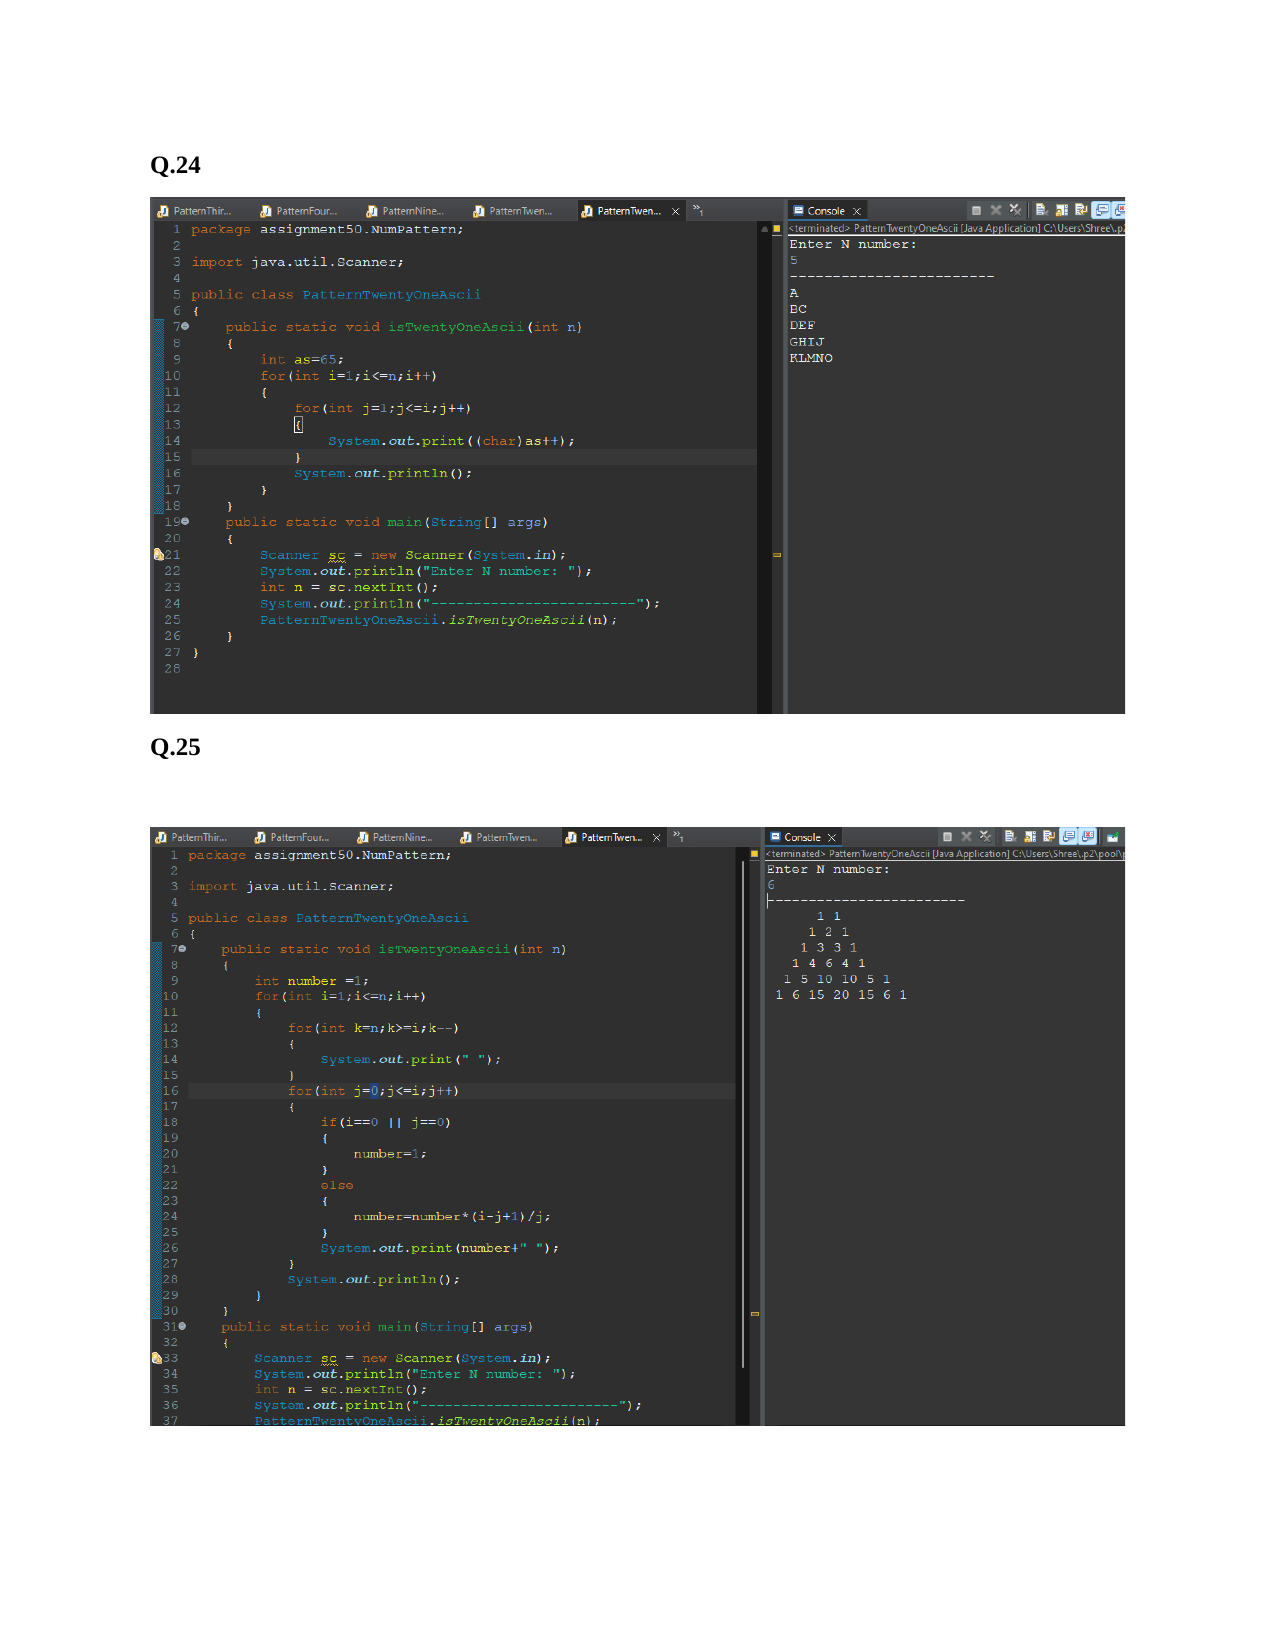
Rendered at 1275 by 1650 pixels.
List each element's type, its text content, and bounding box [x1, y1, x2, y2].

text Q.24 [150, 150, 1125, 179]
text Q.25 [150, 732, 1125, 761]
picture [150, 197, 1125, 714]
picture [150, 827, 1125, 1426]
